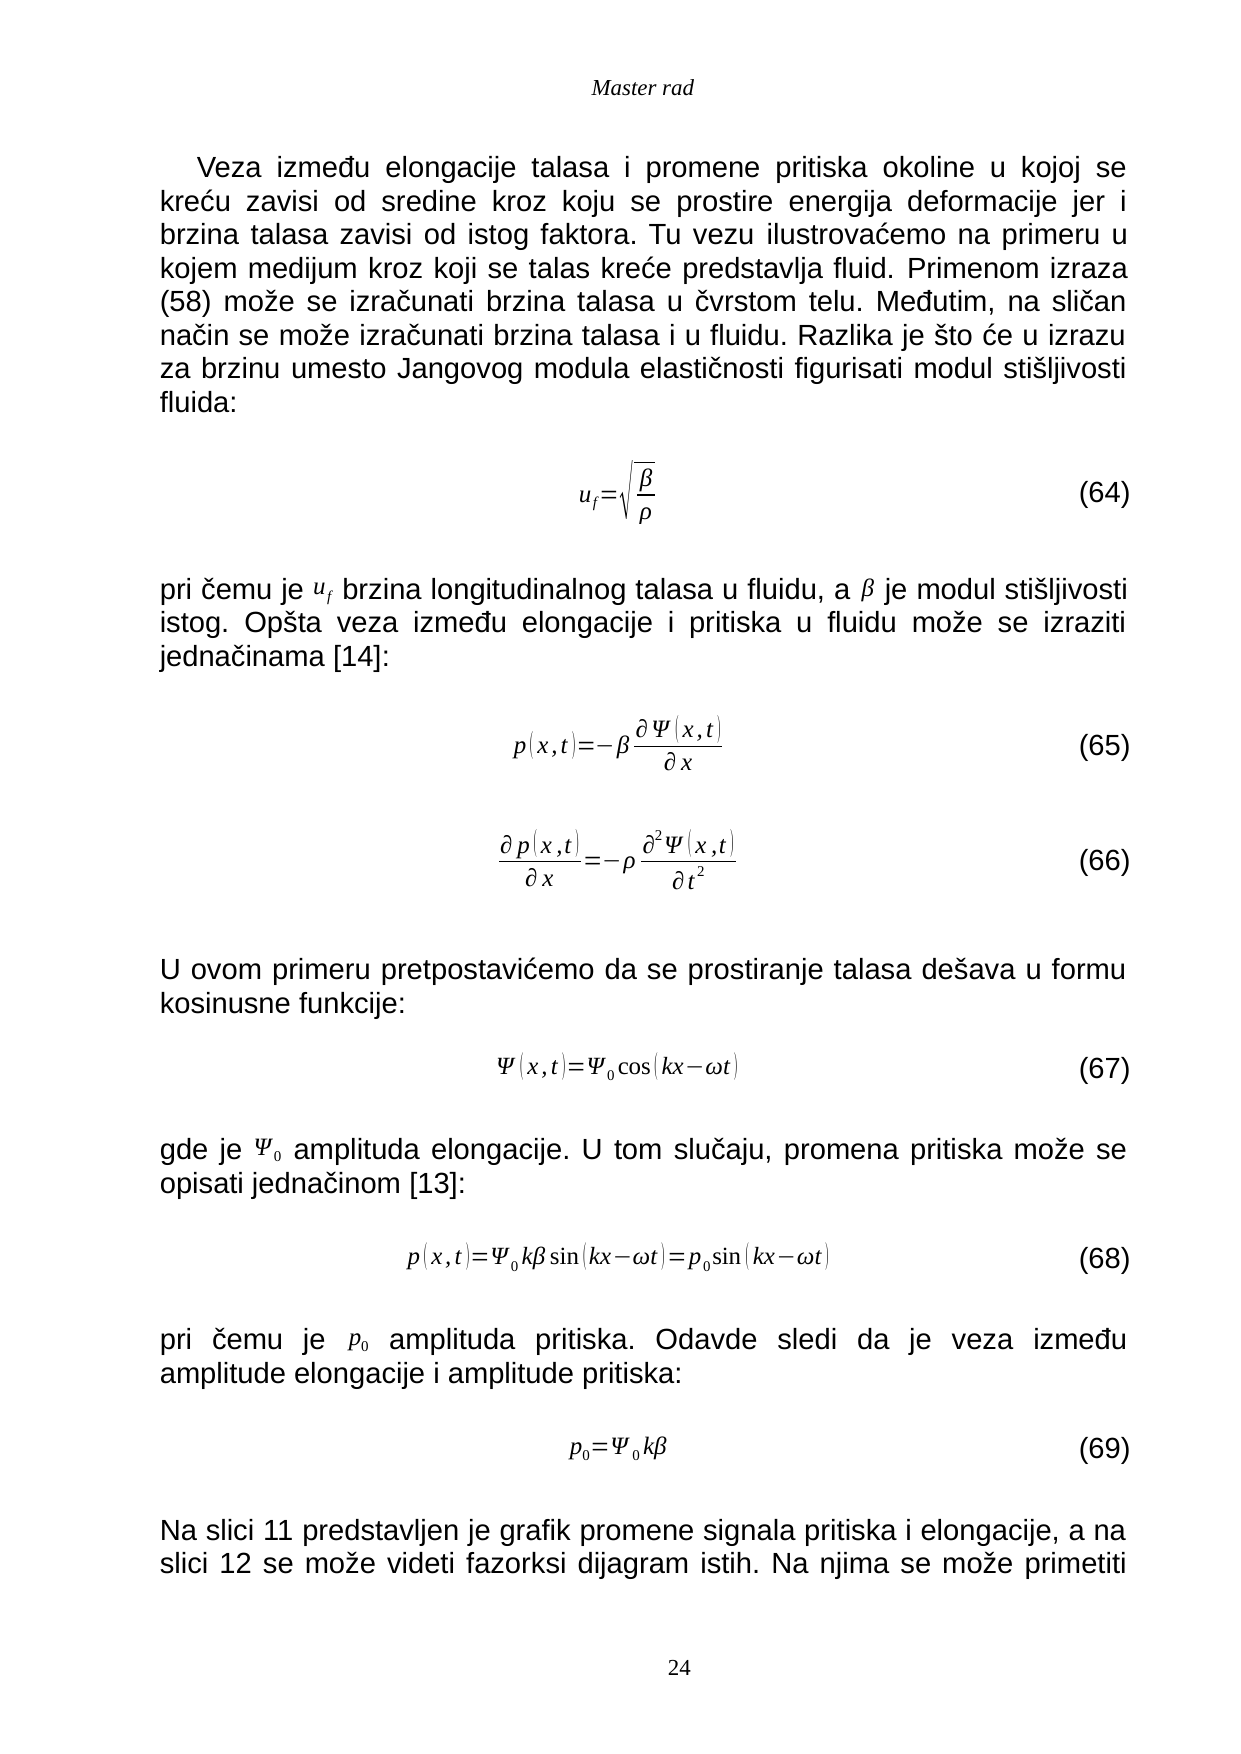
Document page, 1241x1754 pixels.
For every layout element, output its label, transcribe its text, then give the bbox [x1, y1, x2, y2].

text pri čemu je amplituda pritiska. Odavde sledi da je veza između amplitude elongacije i amplitude pritiska: [159, 1322, 1128, 1389]
text gde je amplituda elongacije. U tom slučaju, promena pritiska može se opisati jednačinom [13]: [159, 1132, 1128, 1199]
text Veza između elongacije talasa i promene pritiska okoline u kojoj se kreću zavisi od sredine kroz koju se prostire energija deformacije jer i brzina talasa zavisi od istog faktora. Tu vezu ilustrovaćemo na primeru u kojem medijum kroz koji se talas kreće predstavlja fluid. Primenom izraza (58) može se izračunati brzina talasa u čvrstom telu. Međutim, na sličan način se može izračunati brzina talasa i u fluidu. Razlika je što će u izrazu za brzinu umesto Jangovog modula elastičnosti figurisati modul stišljivosti fluida: [159, 150, 1128, 418]
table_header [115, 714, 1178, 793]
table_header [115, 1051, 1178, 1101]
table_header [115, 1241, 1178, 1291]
text U ovom primeru pretpostavićemo da se prostiranje talasa dešava u formu kosinusne funkcije: [159, 952, 1128, 1019]
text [159, 1513, 1128, 1580]
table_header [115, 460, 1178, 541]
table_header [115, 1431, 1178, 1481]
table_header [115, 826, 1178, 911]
text pri čemu je brzina longitudinalnog talasa u fluidu, a je modul stišljivosti istog. Opšta veza između elongacije i pritiska u fluidu može se izraziti jednačinama [14]: [159, 572, 1128, 673]
